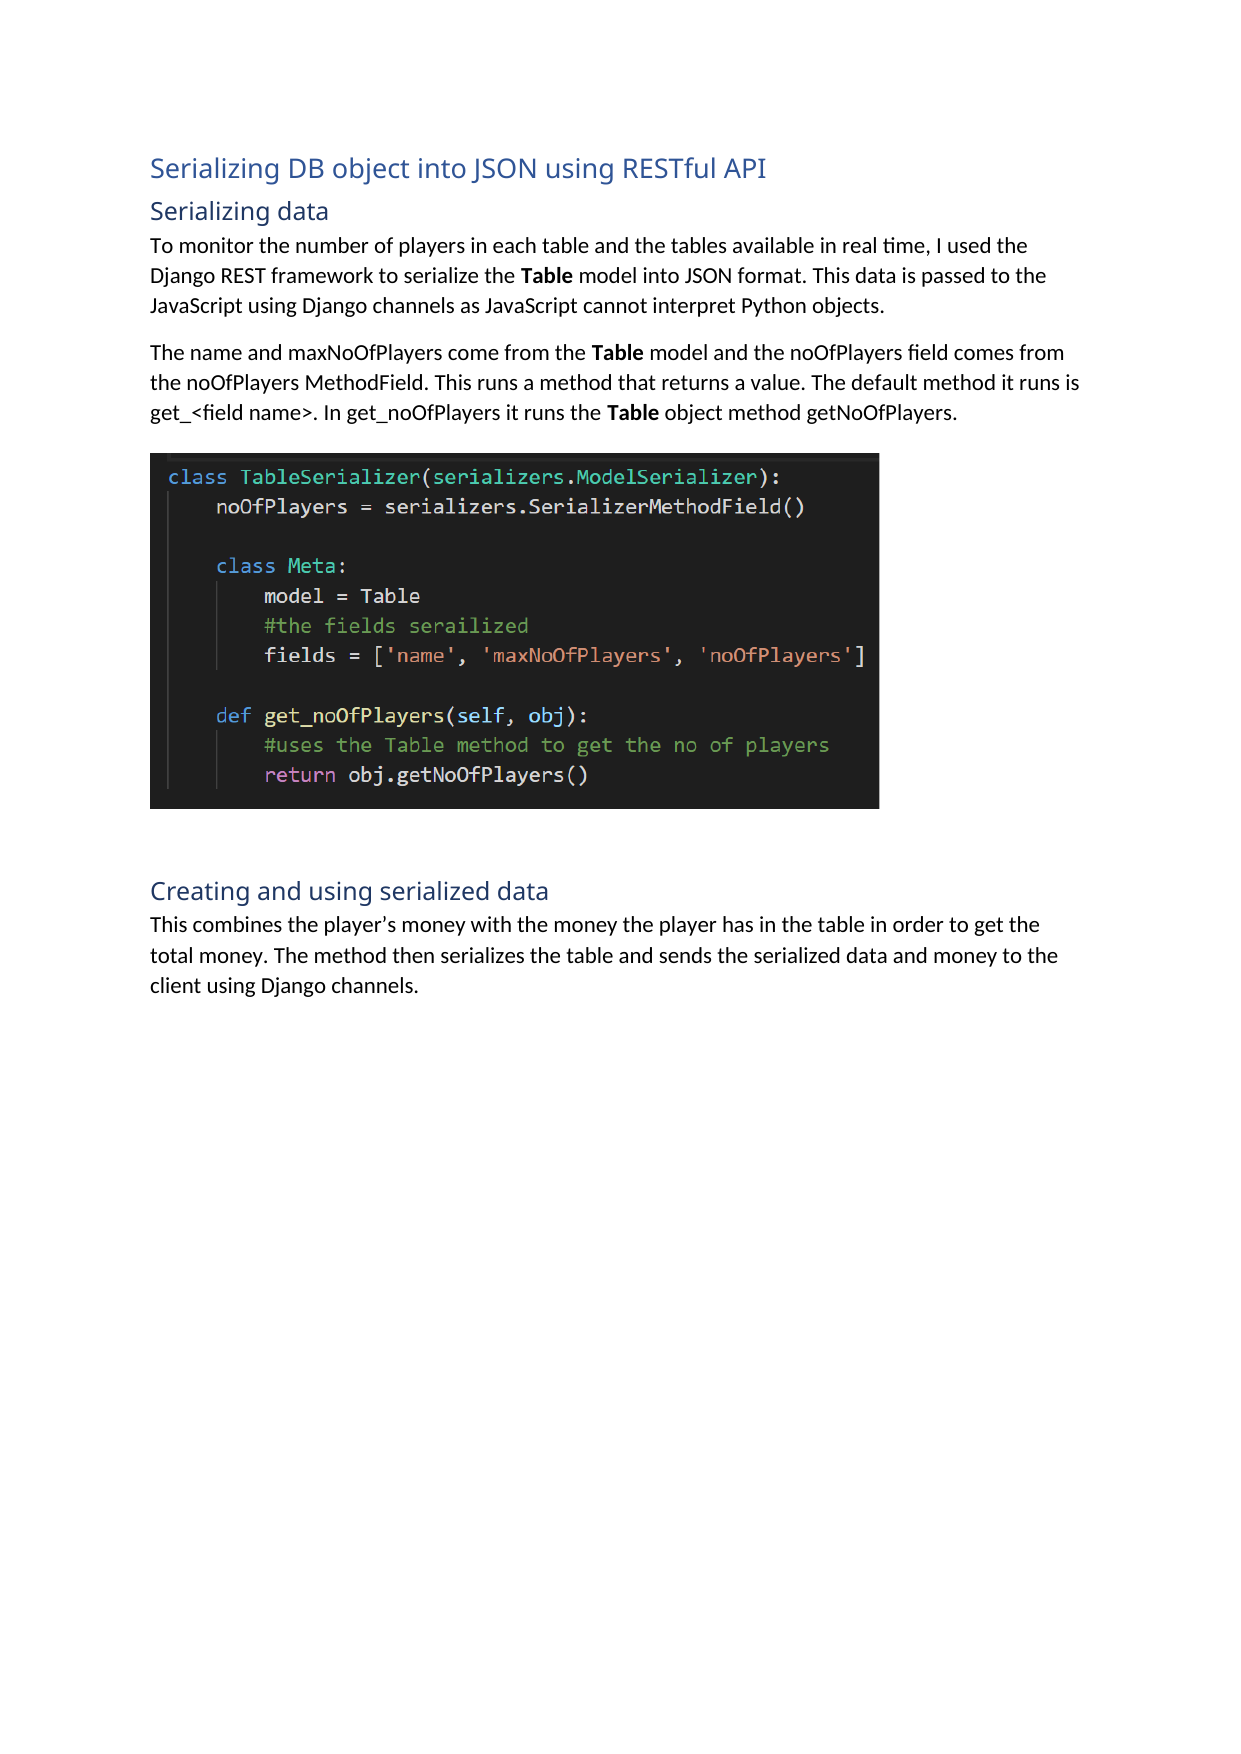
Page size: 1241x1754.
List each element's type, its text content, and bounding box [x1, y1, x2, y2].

text This combines the player’s money with the money the player has in the table in order to get the total money. The method then serializes the table and sends the serialized data and money to the client using Django channels. [150, 911, 1090, 999]
text To monitor the number of players in each table and the tables available in real time, I used the Django REST framework to serialize the Table model into JSON format. This data is passed to the JavaScript using Django channels as JavaScript cannot interpret Python objects. [150, 231, 1090, 319]
text The name and maxNoOfPlayers come from the Table model and the noOfPlayers field comes from the noOfPlayers MethodField. This runs a method that returns a value. The default method it runs is get_<field name>. In get_noOfPlayers it runs the Table object method getNoOfPlayers. [150, 338, 1090, 426]
subtitle Serializing data [150, 194, 1090, 228]
subtitle Creating and using serialized data [150, 874, 1090, 908]
subtitle Serializing DB object into JSON using RESTful API [150, 150, 1090, 187]
picture [150, 453, 880, 809]
